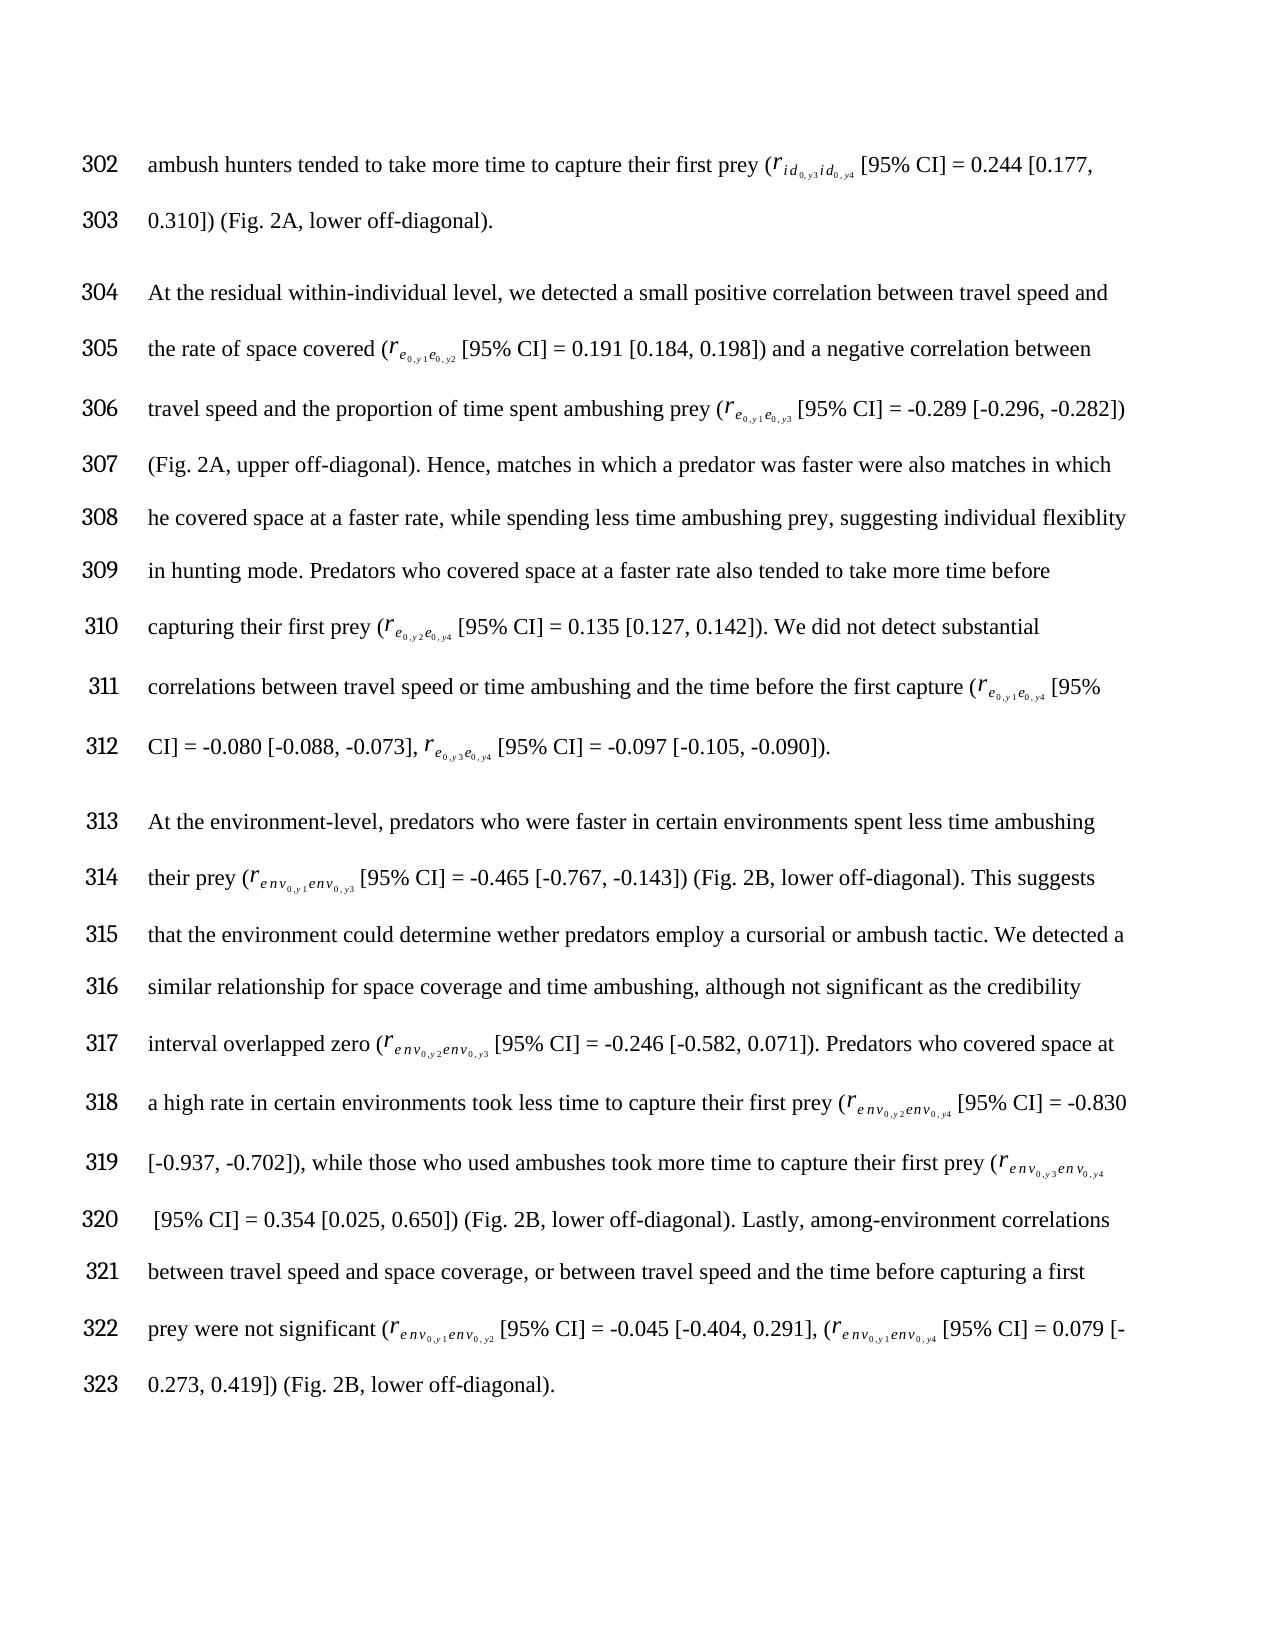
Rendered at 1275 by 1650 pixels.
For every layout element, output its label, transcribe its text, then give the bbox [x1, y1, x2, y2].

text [148, 148, 1127, 234]
text At the residual within-individual level, we detected a small positive correlation between travel speed and the rate of space covered ( [95% CI] = 0.191 [0.184, 0.198]) and a negative correlation between travel speed and the proportion of time spent ambushing prey ( [95% CI] = -0.289 [-0.296, -0.282]) (Fig. 2A, upper off-diagonal). Hence, matches in which a predator was faster were also matches in which he covered space at a faster rate, while spending less time ambushing prey, suggesting individual flexiblity in hunting mode. Predators who covered space at a faster rate also tended to take more time before capturing their first prey ( [95% CI] = 0.135 [0.127, 0.142]). We did not detect substantial correlations between travel speed or time ambushing and the time before the first capture ( [95% CI] = -0.080 [-0.088, -0.073], [95% CI] = -0.097 [-0.105, -0.090]). [148, 279, 1127, 763]
text At the environment-level, predators who were faster in certain environments spent less time ambushing their prey ( [95% CI] = -0.465 [-0.767, -0.143]) (Fig. 2B, lower off-diagonal). This suggests that the environment could determine wether predators employ a cursorial or ambush tactic. We detected a similar relationship for space coverage and time ambushing, although not significant as the credibility interval overlapped zero ( [95% CI] = -0.246 [-0.582, 0.071]). Predators who covered space at a high rate in certain environments took less time to capture their first prey ( [95% CI] = -0.830 [-0.937, -0.702]), while those who used ambushes took more time to capture their first prey ( [95% CI] = 0.354 [0.025, 0.650]) (Fig. 2B, lower off-diagonal). Lastly, among-environment correlations between travel speed and space coverage, or between travel speed and the time before capturing a first prey were not significant ( [95% CI] = -0.045 [-0.404, 0.291], ( [95% CI] = 0.079 [-0.273, 0.419]) (Fig. 2B, lower off-diagonal). [148, 808, 1127, 1397]
